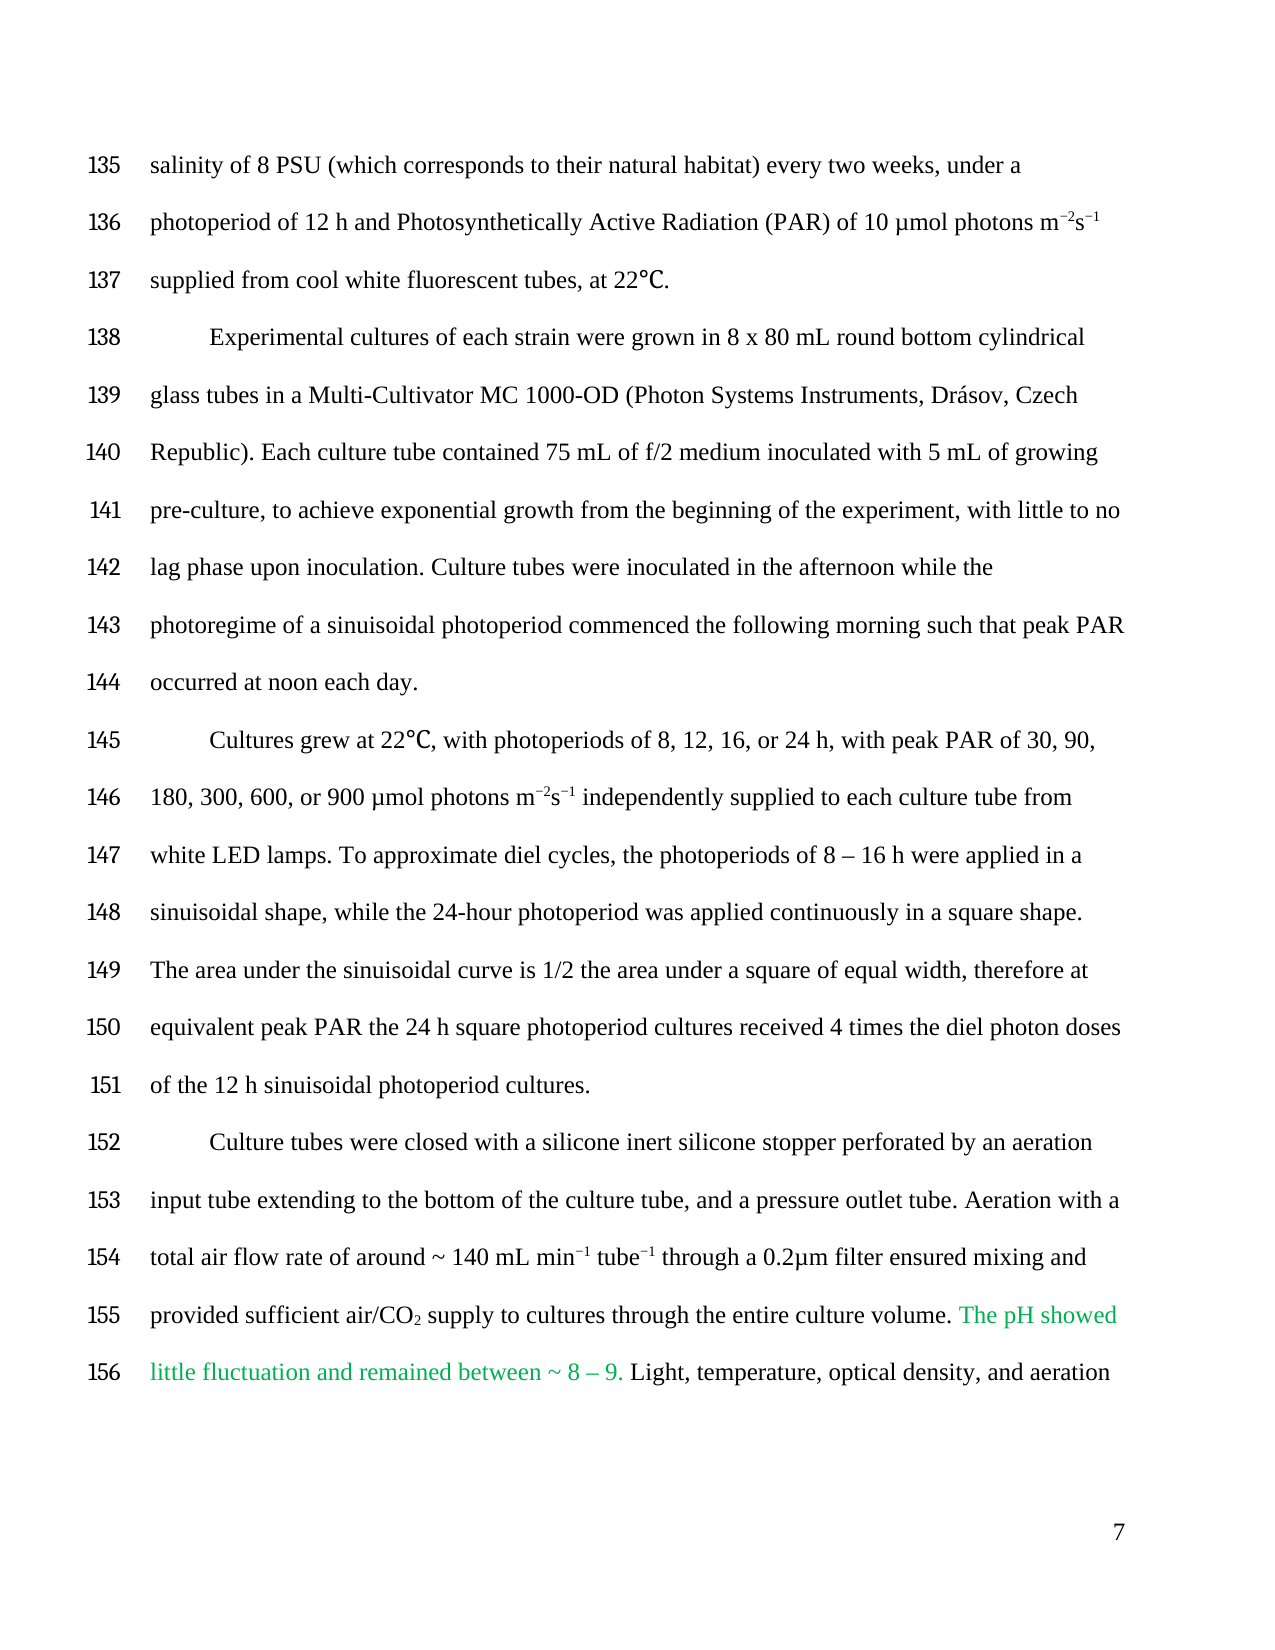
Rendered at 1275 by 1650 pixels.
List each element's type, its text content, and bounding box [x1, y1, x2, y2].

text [150, 150, 1125, 294]
text Experimental cultures of each strain were grown in 8 x 80 mL round bottom cylindrical glass tubes in a Multi-Cultivator MC 1000-OD (Photon Systems Instruments, Drásov, Czech Republic). Each culture tube contained 75 mL of f/2 medium inoculated with 5 mL of growing pre-culture, to achieve exponential growth from the beginning of the experiment, with little to no lag phase upon inoculation. Culture tubes were inoculated in the afternoon while the photoregime of a sinuisoidal photoperiod commenced the following morning such that peak PAR occurred at noon each day. [150, 322, 1125, 696]
text Cultures grew at 22℃, with photoperiods of 8, 12, 16, or 24 h, with peak PAR of 30, 90, 180, 300, 600, or 900 µmol photons m−2s−1 independently supplied to each culture tube from white LED lamps. To approximate diel cycles, the photoperiods of 8 – 16 h were applied in a sinuisoidal shape, while the 24-hour photoperiod was applied continuously in a square shape. The area under the sinuisoidal curve is 1/2 the area under a square of equal width, therefore at equivalent peak PAR the 24 h square photoperiod cultures received 4 times the diel photon doses of the 12 h sinuisoidal photoperiod cultures. [150, 725, 1125, 1099]
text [150, 1127, 1125, 1386]
